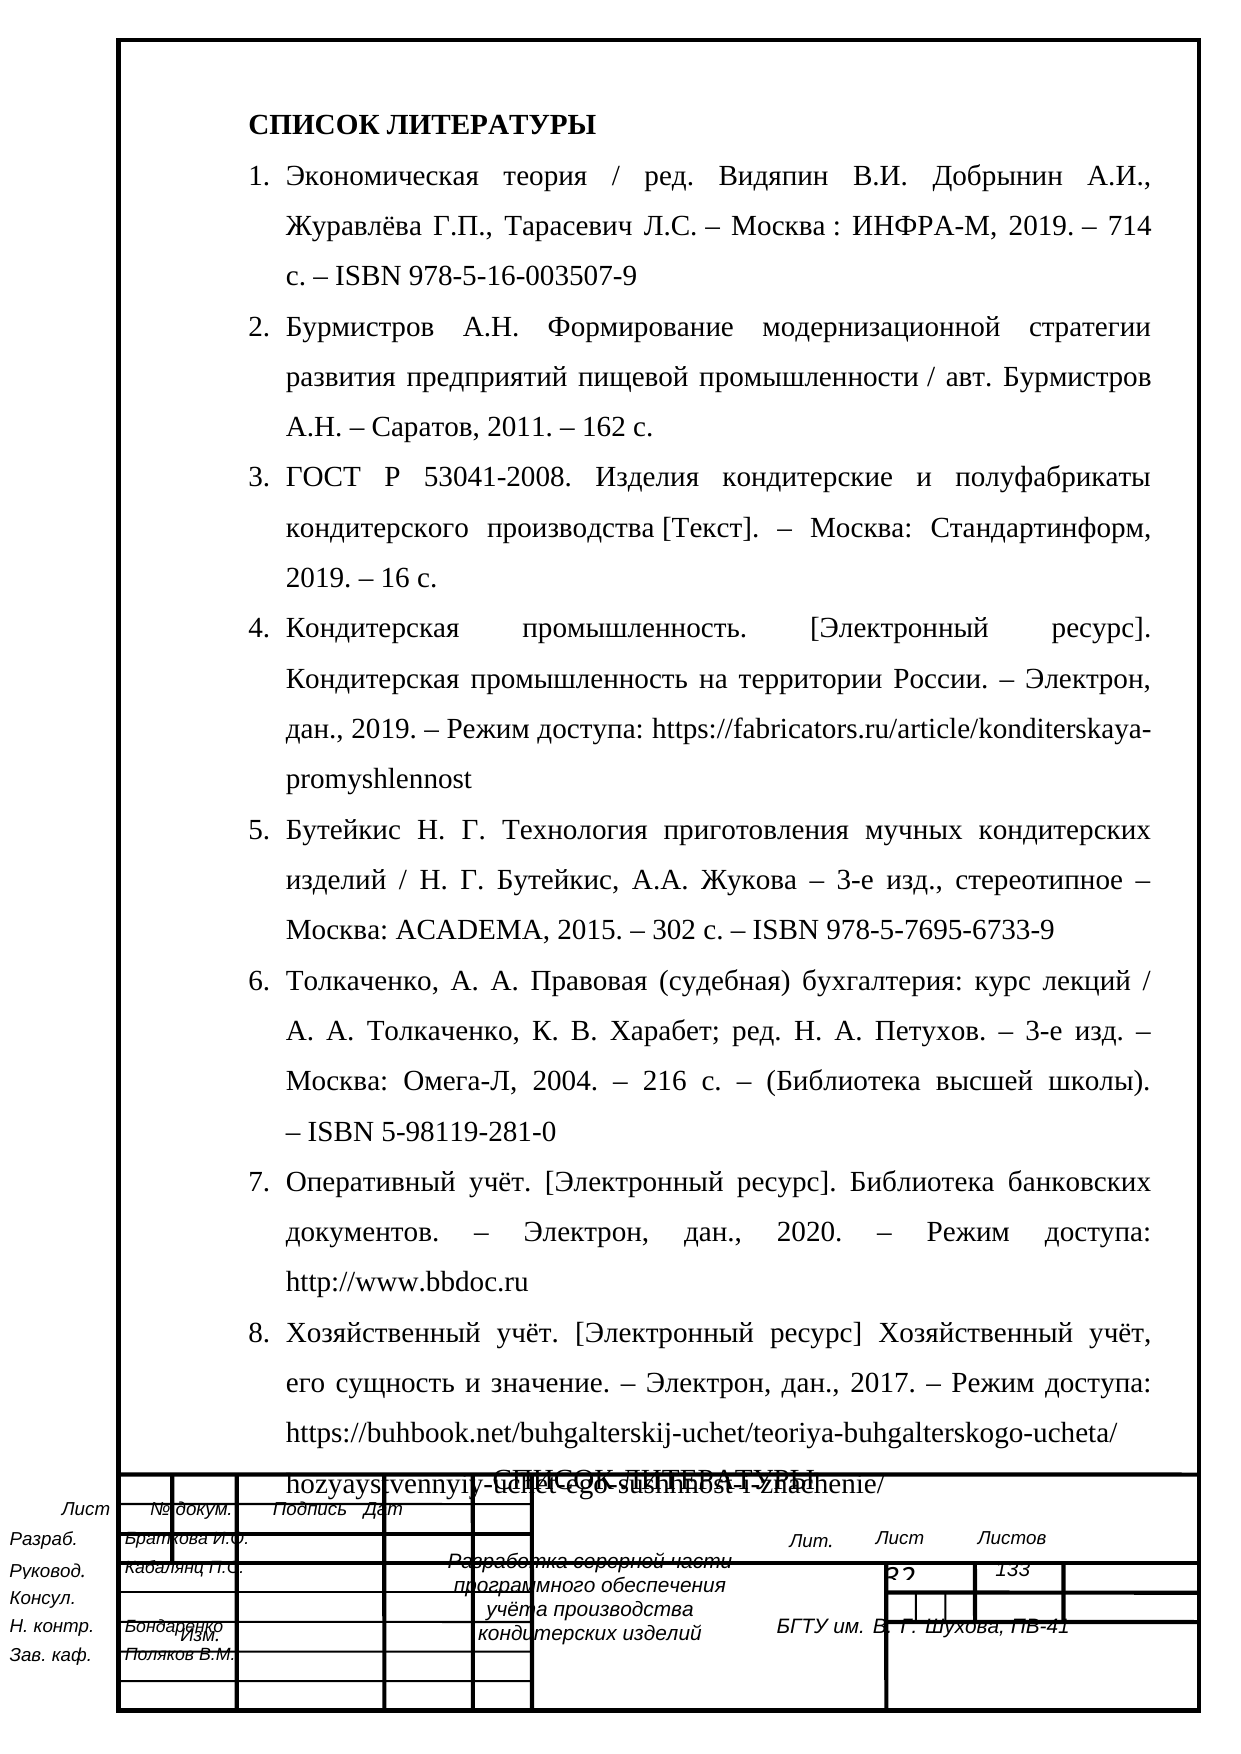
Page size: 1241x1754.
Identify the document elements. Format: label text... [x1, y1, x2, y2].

list Бутейкис Н. Г. Технология приготовления мучных кондитерских изделий / Н. Г. Бутейкис, А.А. Жукова – 3-е изд., стереотипное – Москва: ACADEMA, 2015. – 302 с. – ISBN 978-5-7695-6733-9 [248, 812, 1152, 946]
list Оперативный учёт. [Электронный ресурс]. Библиотека банковских документов. – Электрон, дан., 2020. – Режим доступа: http://www.bbdoc.ru [248, 1164, 1152, 1298]
list Экономическая теория / ред. Видяпин В.И. Добрынин А.И., Журавлёва Г.П., Тарасевич Л.С. – Москва : ИНФРА-М, 2019. – 714 с. – ISBN 978-5-16-003507-9 [248, 158, 1152, 292]
list ГОСТ Р 53041-2008. Изделия кондитерские и полуфабрикаты кондитерского производства [Текст]. – Москва: Стандартинформ, 2019. – 16 с. [248, 459, 1152, 594]
list Бурмистров А.Н. Формирование модернизационной стратегии развития предприятий пищевой промышленности / авт. Бурмистров А.Н. – Саратов, 2011. – 162 с. [248, 309, 1152, 443]
list Хозяйственный учёт. [Электронный ресурс] Хозяйственный учёт, его сущность и значение. – Электрон, дан., 2017. – Режим доступа: https://buhbook.net/buhgalterskij-uchet/teoriya-buhgalterskogo-ucheta/hozyaystvennyiy-uchet-ego-sushhnost-i-znachenie/ [248, 1315, 1152, 1499]
list Толкаченко, А. А. Правовая (судебная) бухгалтерия: курс лекций / А. А. Толкаченко, К. В. Харабет; ред. Н. А. Петухов. – 3-е изд. – Москва: Омега-Л, 2004. – 216 с. – (Библиотека высшей школы). – ISBN 5-98119-281-0 [248, 963, 1152, 1147]
list Кондитерская промышленность. [Электронный ресурс]. Кондитерская промышленность на территории России. – Электрон, дан., 2019. – Режим доступа: https://fabricators.ru/article/konditerskaya-promyshlennost [248, 611, 1152, 795]
subtitle СПИСOК ЛИТЕРAТУРЫ [177, 107, 1152, 141]
